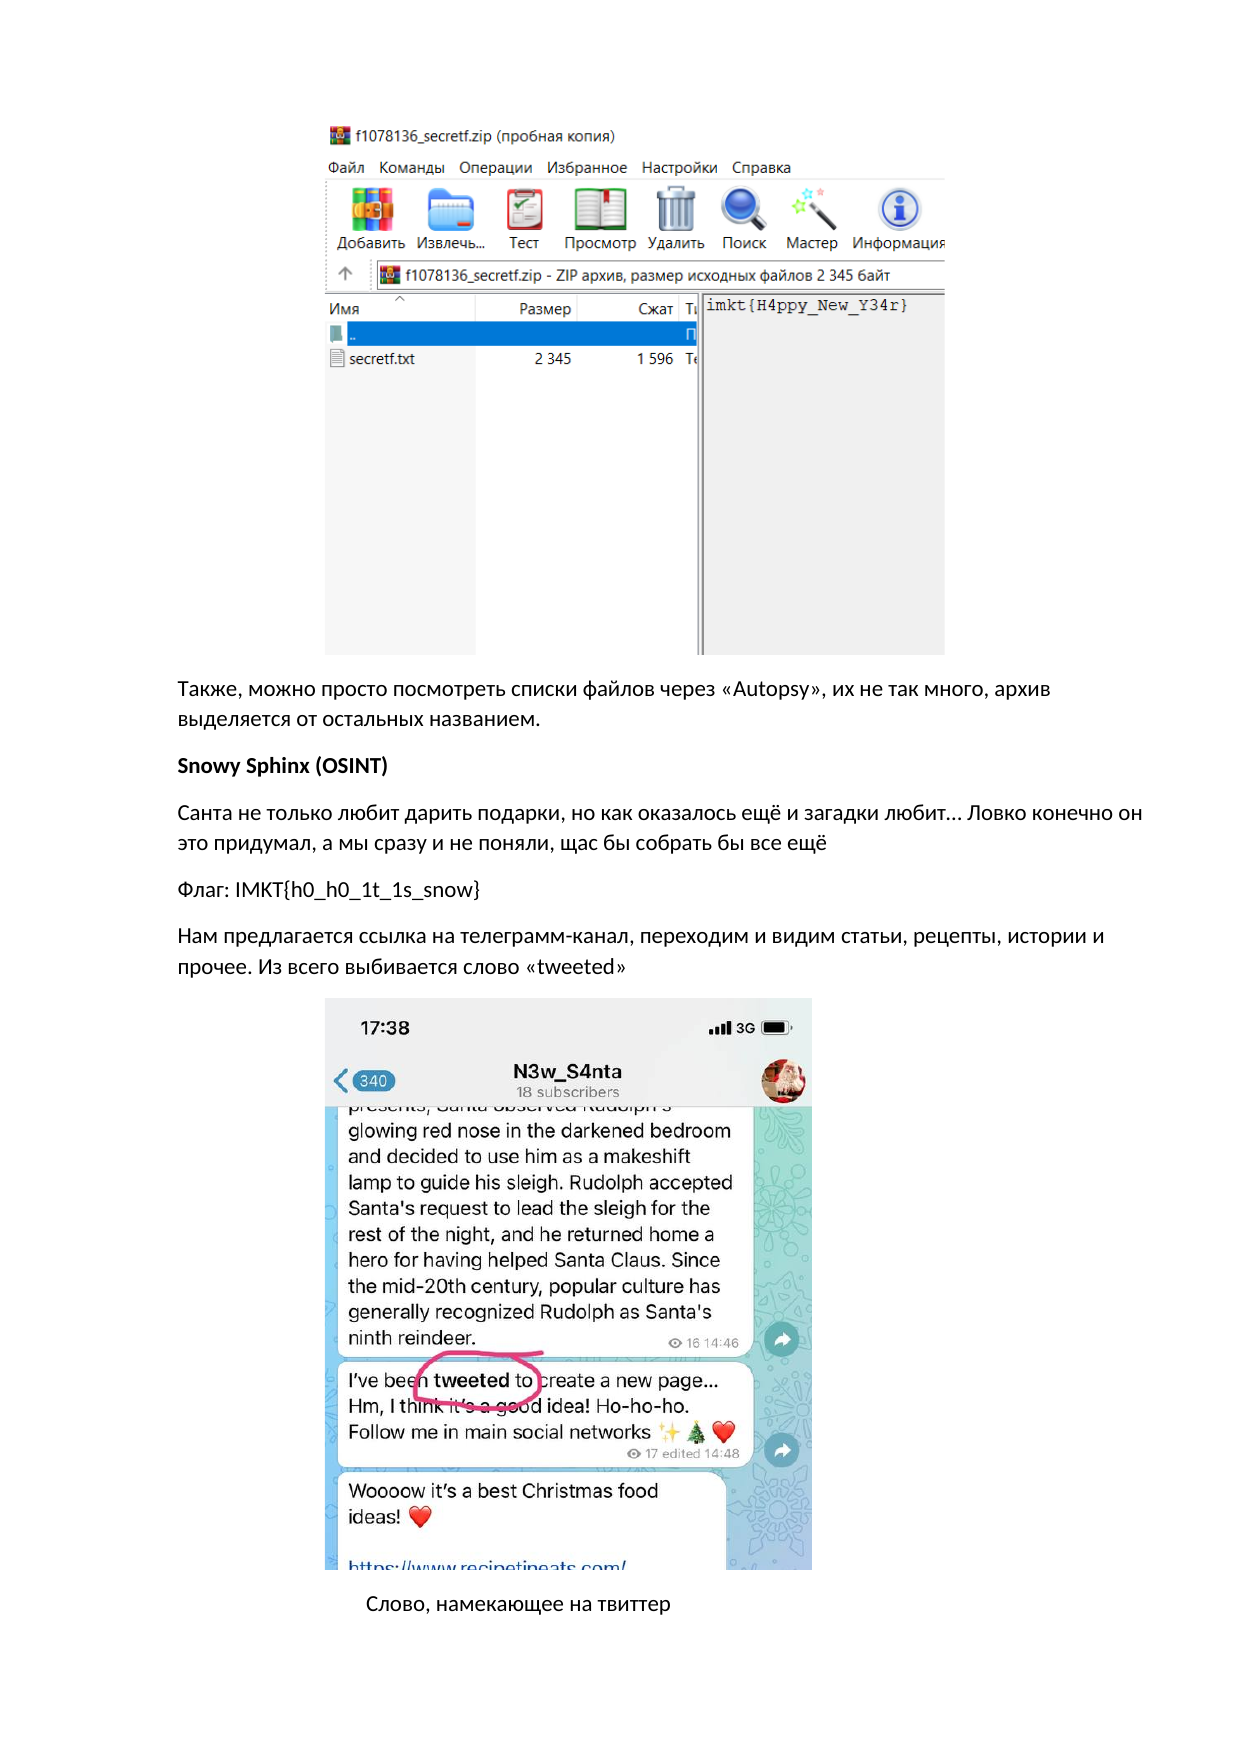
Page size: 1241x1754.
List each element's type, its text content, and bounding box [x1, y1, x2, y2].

picture [324, 998, 812, 1570]
text Нам предлагается ссылка на телеграмм-канал, переходим и видим статьи, рецепты, истории и прочее. Из всего выбивается слово «tweeted» [177, 922, 1152, 980]
text Слово, намекающее на твиттер [251, 1589, 1152, 1617]
text Также, можно просто посмотреть списки файлов через «Autopsy», их не так много, архив выделяется от остальных названием. [177, 674, 1152, 732]
text Санта не только любит дарить подарки, но как оказалось ещё и загадки любит… Ловко конечно он это придумал, а мы сразу и не поняли, щас бы собрать бы все ещё [177, 798, 1152, 856]
picture [324, 118, 945, 655]
text Флаг: IMKT{h0_h0_1t_1s_snow} [177, 875, 1152, 903]
text Snowy Sphinx (OSINT) [177, 751, 1152, 779]
